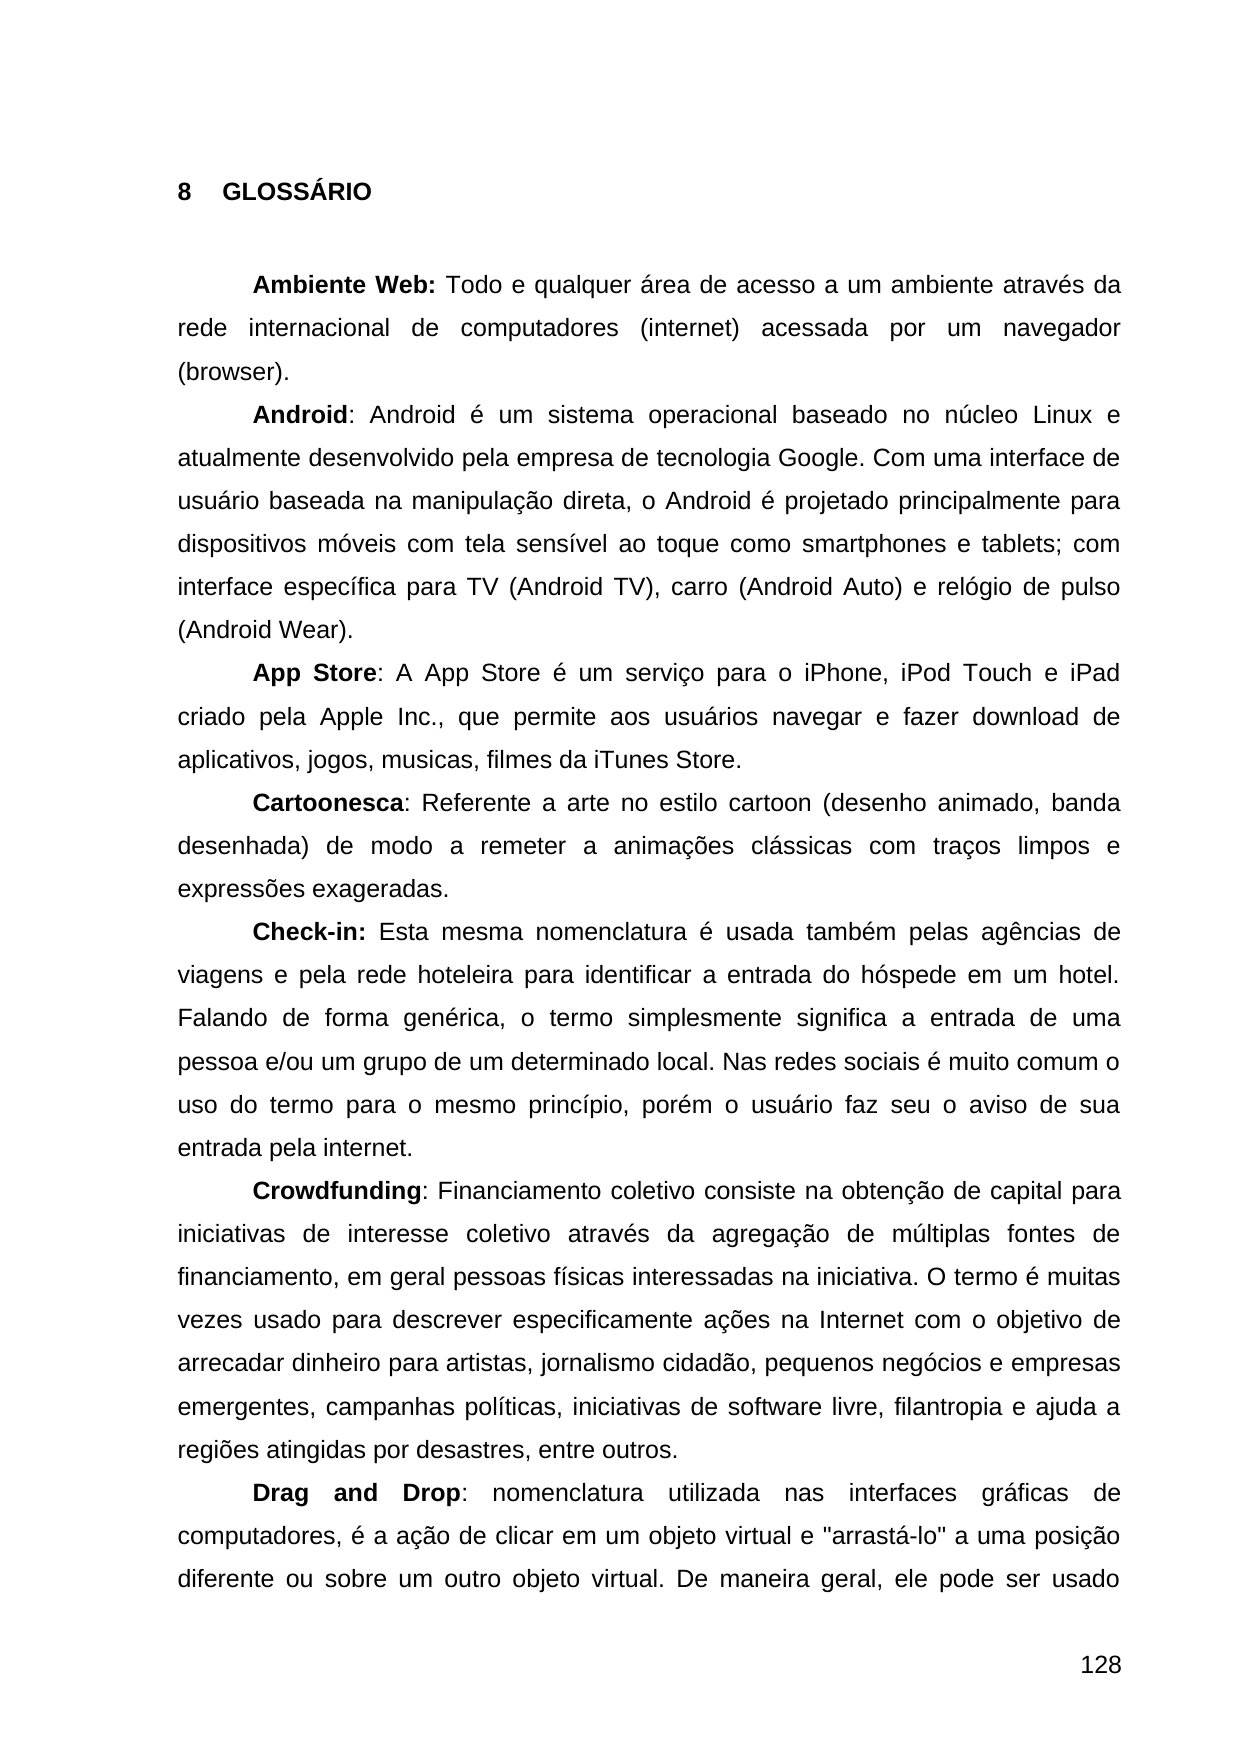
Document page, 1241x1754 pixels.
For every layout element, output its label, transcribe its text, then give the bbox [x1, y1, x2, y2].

text App Store: A App Store é um serviço para o iPhone, iPod Touch e iPad criado pela Apple Inc., que permite aos usuários navegar e fazer download de aplicativos, jogos, musicas, filmes da iTunes Store. [177, 658, 1122, 773]
text Ambiente Web: Todo e qualquer área de acesso a um ambiente através da rede internacional de computadores (internet) acessada por um navegador (browser). [177, 270, 1122, 385]
text Android: Android é um sistema operacional baseado no núcleo Linux e atualmente desenvolvido pela empresa de tecnologia Google. Com uma interface de usuário baseada na manipulação direta, o Android é projetado principalmente para dispositivos móveis com tela sensível ao toque como smartphones e tablets; com interface específica para TV (Android TV), carro (Android Auto) e relógio de pulso (Android Wear). [177, 400, 1122, 644]
subtitle Glossário [177, 177, 1122, 206]
text Crowdfunding: Financiamento coletivo consiste na obtenção de capital para iniciativas de interesse coletivo através da agregação de múltiplas fontes de financiamento, em geral pessoas físicas interessadas na iniciativa. O termo é muitas vezes usado para descrever especificamente ações na Internet com o objetivo de arrecadar dinheiro para artistas, jornalismo cidadão, pequenos negócios e empresas emergentes, campanhas políticas, iniciativas de software livre, filantropia e ajuda a regiões atingidas por desastres, entre outros. [177, 1176, 1122, 1463]
text Cartoonesca: Referente a arte no estilo cartoon (desenho animado, banda desenhada) de modo a remeter a animações clássicas com traços limpos e expressões exageradas. [177, 788, 1122, 903]
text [177, 1478, 1122, 1593]
text Check-in: Esta mesma nomenclatura é usada também pelas agências de viagens e pela rede hoteleira para identificar a entrada do hóspede em um hotel. Falando de forma genérica, o termo simplesmente significa a entrada de uma pessoa e/ou um grupo de um determinado local. Nas redes sociais é muito comum o uso do termo para o mesmo princípio, porém o usuário faz seu o aviso de sua entrada pela internet. [177, 917, 1122, 1162]
